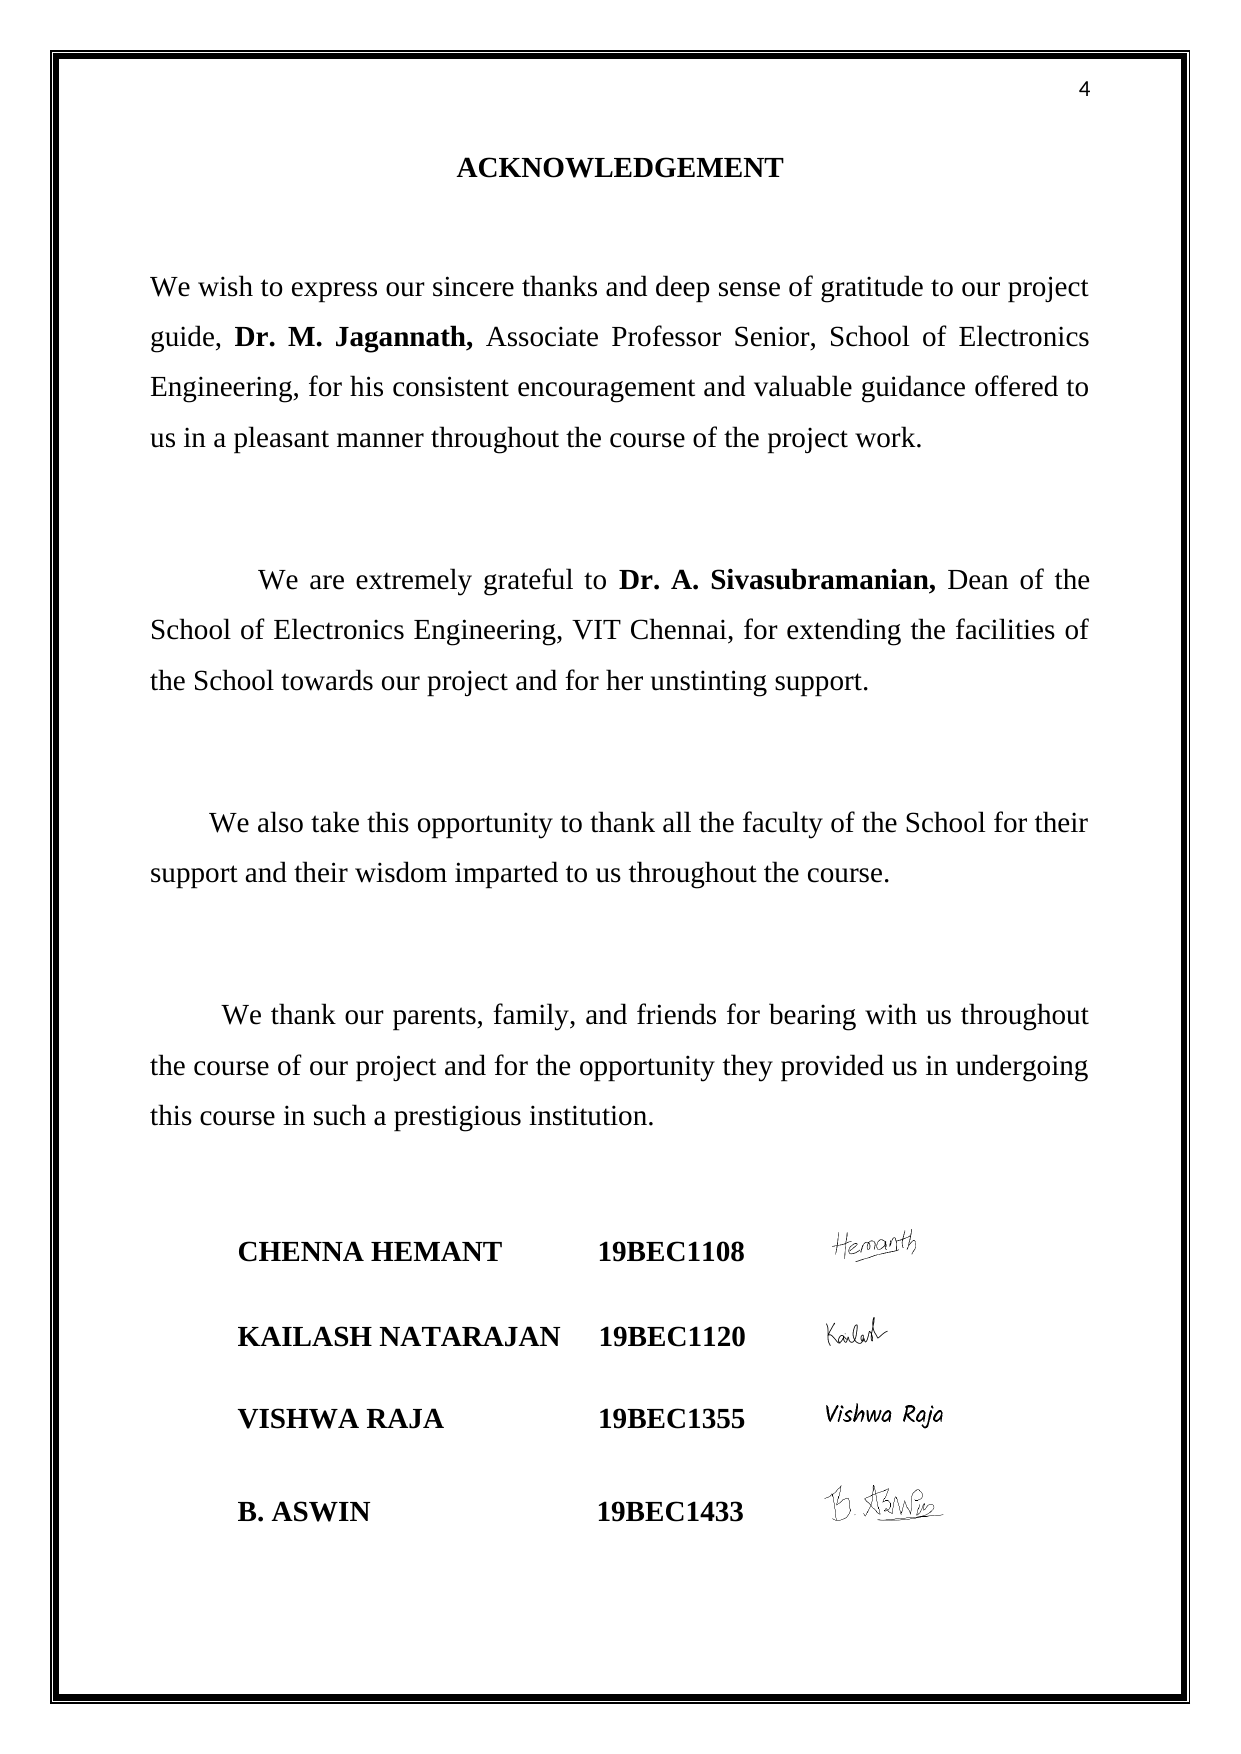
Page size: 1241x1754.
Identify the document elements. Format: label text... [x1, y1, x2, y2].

picture [826, 1317, 888, 1346]
text VISHWA RAJA 19BEC1355 [150, 1402, 1090, 1435]
text We also take this opportunity to thank all the faculty of the School for their support and their wisdom imparted to us throughout the course. [150, 805, 1090, 889]
text KAILASH NATARAJAN 19BEC1120 [150, 1317, 1090, 1352]
text We wish to express our sincere thanks and deep sense of gratitude to our project guide, Dr. M. Jagannath, Associate Professor Senior, School of Electronics Engineering, for his consistent encouragement and valuable guidance offered to us in a pleasant manner throughout the course of the project work. [150, 269, 1090, 453]
picture [825, 1402, 944, 1429]
text CHENNA HEMANT 19BEC1108 [150, 1229, 1090, 1268]
text We are extremely grateful to Dr. A. Sivasubramanian, Dean of the School of Electronics Engineering, VIT Chennai, for extending the facilities of the School towards our project and for her unstinting support. [150, 562, 1090, 696]
text We thank our parents, family, and friends for bearing with us throughout the course of our project and for the opportunity they provided us in undergoing this course in such a prestigious institution. [150, 997, 1090, 1132]
picture [832, 1228, 916, 1262]
picture [824, 1484, 944, 1521]
text ACKNOWLEDGEMENT [150, 150, 1090, 183]
text B. ASWIN 19BEC1433 [150, 1484, 1090, 1527]
